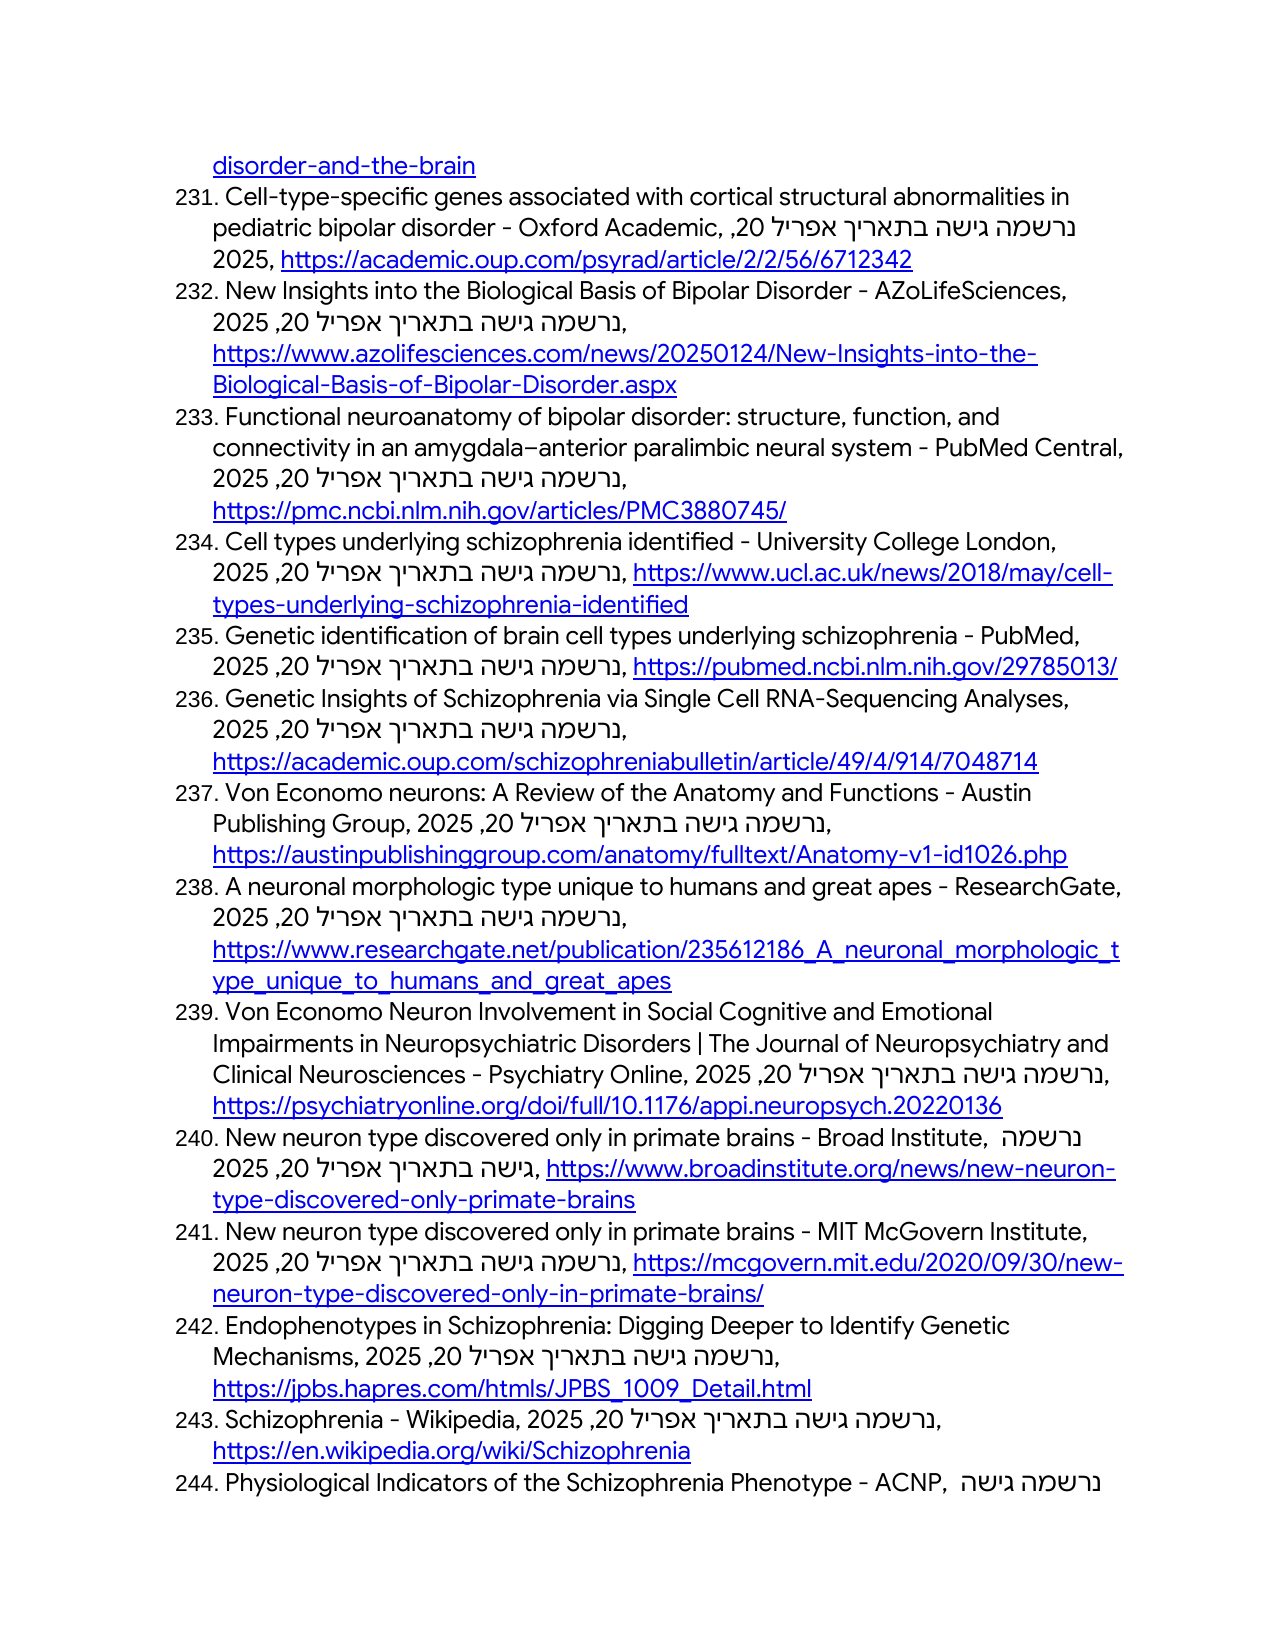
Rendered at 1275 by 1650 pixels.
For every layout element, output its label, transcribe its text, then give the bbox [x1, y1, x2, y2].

list A neuronal morphologic type unique to humans and great apes - ResearchGate, נרשמה גישה בתאריך אפריל 20, 2025, https://www.researchgate.net/publication/235612186_A_neuronal_morphologic_type_unique_to_humans_and_great_apes [175, 871, 1125, 997]
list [175, 150, 1125, 181]
list New Insights into the Biological Basis of Bipolar Disorder - AZoLifeSciences, נרשמה גישה בתאריך אפריל 20, 2025, https://www.azolifesciences.com/news/20250124/New-Insights-into-the-Biological-Basis-of-Bipolar-Disorder.aspx [175, 275, 1125, 401]
list Von Economo Neuron Involvement in Social Cognitive and Emotional Impairments in Neuropsychiatric Disorders | The Journal of Neuropsychiatry and Clinical Neurosciences - Psychiatry Online, נרשמה גישה בתאריך אפריל 20, 2025, https://psychiatryonline.org/doi/full/10.1176/appi.neuropsych.20220136 [175, 997, 1125, 1122]
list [175, 1467, 1125, 1498]
list Genetic Insights of Schizophrenia via Single Cell RNA-Sequencing Analyses, נרשמה גישה בתאריך אפריל 20, 2025, https://academic.oup.com/schizophreniabulletin/article/49/4/914/7048714 [175, 683, 1125, 777]
list Cell types underlying schizophrenia identified - University College London, נרשמה גישה בתאריך אפריל 20, 2025, https://www.ucl.ac.uk/news/2018/may/cell-types-underlying-schizophrenia-identified [175, 526, 1125, 620]
list Endophenotypes in Schizophrenia: Digging Deeper to Identify Genetic Mechanisms, נרשמה גישה בתאריך אפריל 20, 2025, https://jpbs.hapres.com/htmls/JPBS_1009_Detail.html [175, 1310, 1125, 1404]
list New neuron type discovered only in primate brains - MIT McGovern Institute, נרשמה גישה בתאריך אפריל 20, 2025, https://mcgovern.mit.edu/2020/09/30/new-neuron-type-discovered-only-in-primate-brains/ [175, 1216, 1125, 1310]
list Cell-type-specific genes associated with cortical structural abnormalities in pediatric bipolar disorder - Oxford Academic, נרשמה גישה בתאריך אפריל 20, 2025, https://academic.oup.com/psyrad/article/2/2/56/6712342 [175, 181, 1125, 275]
list Schizophrenia - Wikipedia, נרשמה גישה בתאריך אפריל 20, 2025, https://en.wikipedia.org/wiki/Schizophrenia [175, 1404, 1125, 1467]
list Von Economo neurons: A Review of the Anatomy and Functions - Austin Publishing Group, נרשמה גישה בתאריך אפריל 20, 2025, https://austinpublishinggroup.com/anatomy/fulltext/Anatomy-v1-id1026.php [175, 777, 1125, 871]
list Genetic identification of brain cell types underlying schizophrenia - PubMed, נרשמה גישה בתאריך אפריל 20, 2025, https://pubmed.ncbi.nlm.nih.gov/29785013/ [175, 620, 1125, 683]
list New neuron type discovered only in primate brains - Broad Institute, נרשמה גישה בתאריך אפריל 20, 2025, https://www.broadinstitute.org/news/new-neuron-type-discovered-only-primate-brains [175, 1122, 1125, 1216]
list Functional neuroanatomy of bipolar disorder: structure, function, and connectivity in an amygdala–anterior paralimbic neural system - PubMed Central, נרשמה גישה בתאריך אפריל 20, 2025, https://pmc.ncbi.nlm.nih.gov/articles/PMC3880745/ [175, 401, 1125, 526]
